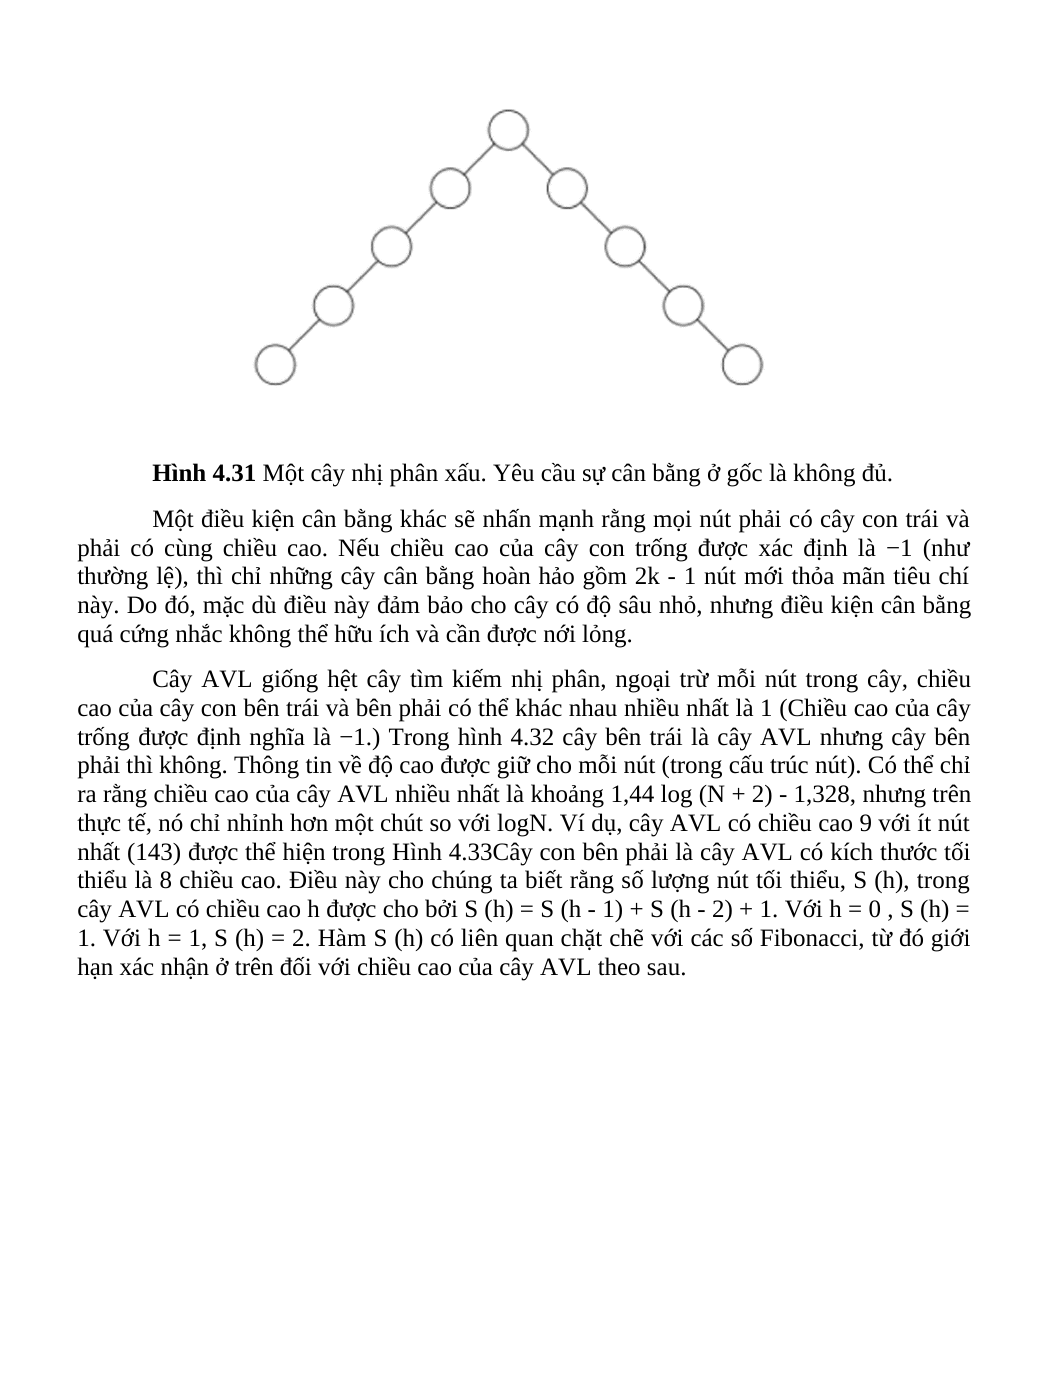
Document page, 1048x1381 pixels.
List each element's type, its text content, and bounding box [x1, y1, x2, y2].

picture [77, 70, 1046, 414]
text Một điều kiện cân bằng khác sẽ nhấn mạnh rằng mọi nút phải có cây con trái và phải có cùng chiều cao. Nếu chiều cao của cây con trống được xác định là −1 (như thường lệ), thì chỉ những cây cân bằng hoàn hảo gồm 2k - 1 nút mới thỏa mãn tiêu chí này. Do đó, mặc dù điều này đảm bảo cho cây có độ sâu nhỏ, nhưng điều kiện cân bằng quá cứng nhắc không thể hữu ích và cần được nới lỏng. [77, 504, 972, 648]
text Cây AVL giống hệt cây tìm kiếm nhị phân, ngoại trừ mỗi nút trong cây, chiều cao của cây con bên trái và bên phải có thể khác nhau nhiều nhất là 1 (Chiều cao của cây trống được định nghĩa là −1.) Trong hình 4.32 cây bên trái là cây AVL nhưng cây bên phải thì không. Thông tin về độ cao được giữ cho mỗi nút (trong cấu trúc nút). Có thể chỉ ra rằng chiều cao của cây AVL nhiều nhất là khoảng 1,44 log (N + 2) - 1,328, nhưng trên thực tế, nó chỉ nhỉnh hơn một chút so với logN. Ví dụ, cây AVL có chiều cao 9 với ít nút nhất (143) được thể hiện trong Hình 4.33Cây con bên phải là cây AVL có kích thước tối thiểu là 8 chiều cao. Điều này cho chúng ta biết rằng số lượng nút tối thiểu, S (h), trong cây AVL có chiều cao h được cho bởi S (h) = S (h - 1) + S (h - 2) + 1. Với h = 0 , S (h) = 1. Với h = 1, S (h) = 2. Hàm S (h) có liên quan chặt chẽ với các số Fibonacci, từ đó giới hạn xác nhận ở trên đối với chiều cao của cây AVL theo sau. [77, 664, 972, 981]
text Hình 4.31 Một cây nhị phân xấu. Yêu cầu sự cân bằng ở gốc là không đủ. [77, 458, 972, 487]
